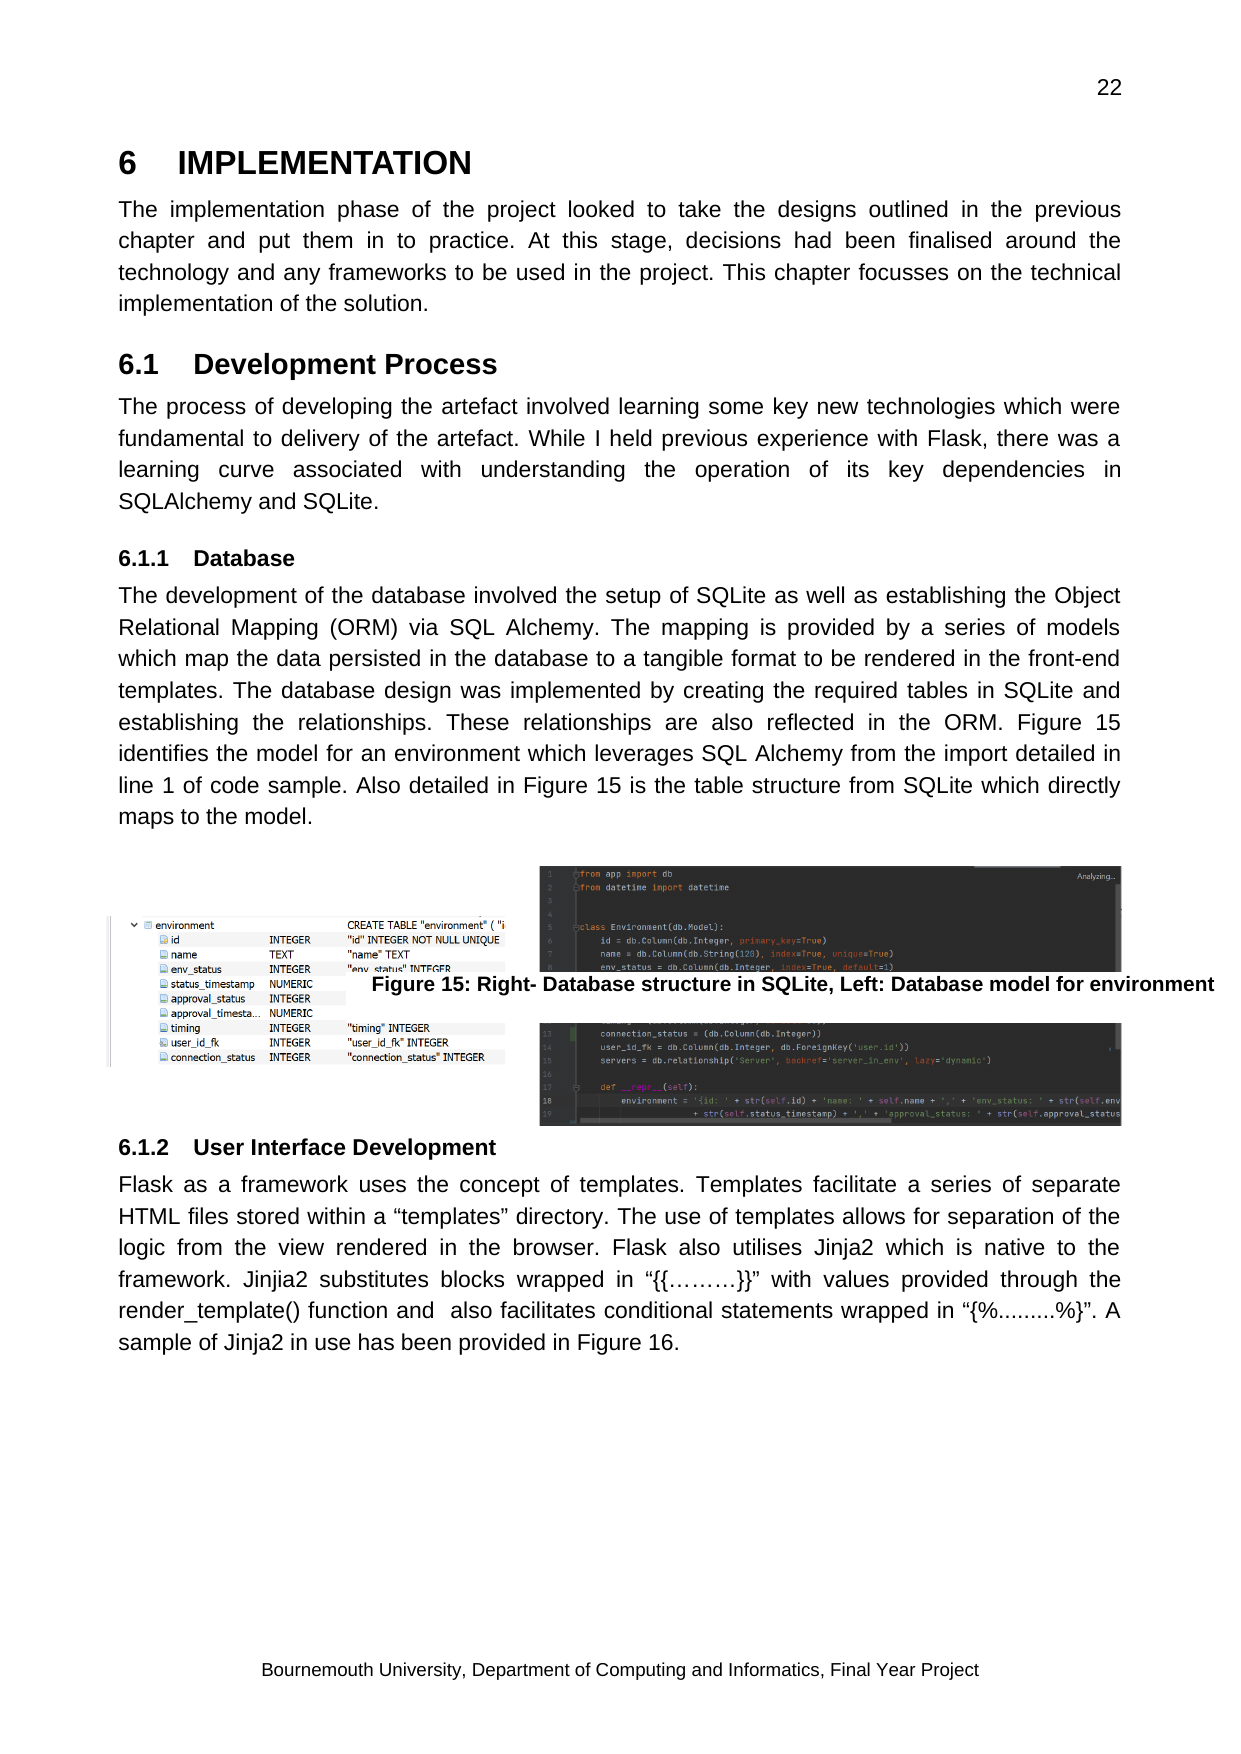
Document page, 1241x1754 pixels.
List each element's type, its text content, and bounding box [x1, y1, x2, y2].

picture [106, 916, 506, 1067]
subtitle Database [118, 544, 1122, 571]
picture [539, 866, 1122, 972]
picture [539, 1023, 1122, 1126]
text The process of developing the artefact involved learning some key new technologies which were fundamental to delivery of the artefact. While I held previous experience with Flask, there was a learning curve associated with understanding the operation of its key dependencies in SQLAlchemy and SQLite. [118, 393, 1122, 514]
subtitle IMPLEMENTATION [118, 143, 1122, 182]
subtitle User Interface Development [118, 1133, 1122, 1160]
subtitle Development Process [118, 347, 1122, 380]
text The implementation phase of the project looked to take the designs outlined in the previous chapter and put them in to practice. At this stage, decisions had been finalised around the technology and any frameworks to be used in the project. This chapter focusses on the technical implementation of the solution. [118, 196, 1122, 317]
text The development of the database involved the setup of SQLite as well as establishing the Object Relational Mapping (ORM) via SQL Alchemy. The mapping is provided by a series of models which map the data persisted in the database to a tangible format to be rendered in the front-end templates. The database design was implemented by creating the required tables in SQLite and establishing the relationships. These relationships are also reflected in the ORM. Figure 15 identifies the model for an environment which leverages SQL Alchemy from the import detailed in line 1 of code sample. Also detailed in Figure 15 is the table structure from SQLite which directly maps to the model. [118, 582, 1122, 829]
text Flask as a framework uses the concept of templates. Templates facilitate a series of separate HTML files stored within a “templates” directory. The use of templates allows for separation of the logic from the view rendered in the browser. Flask also utilises Jinja2 which is native to the framework. Jinjia2 substitutes blocks wrapped in “{{………}}” with values provided through the render_template() function and also facilitates conditional statements wrapped in “{%.........%}”. A sample of Jinja2 in use has been provided in Figure 16. [118, 1171, 1122, 1355]
